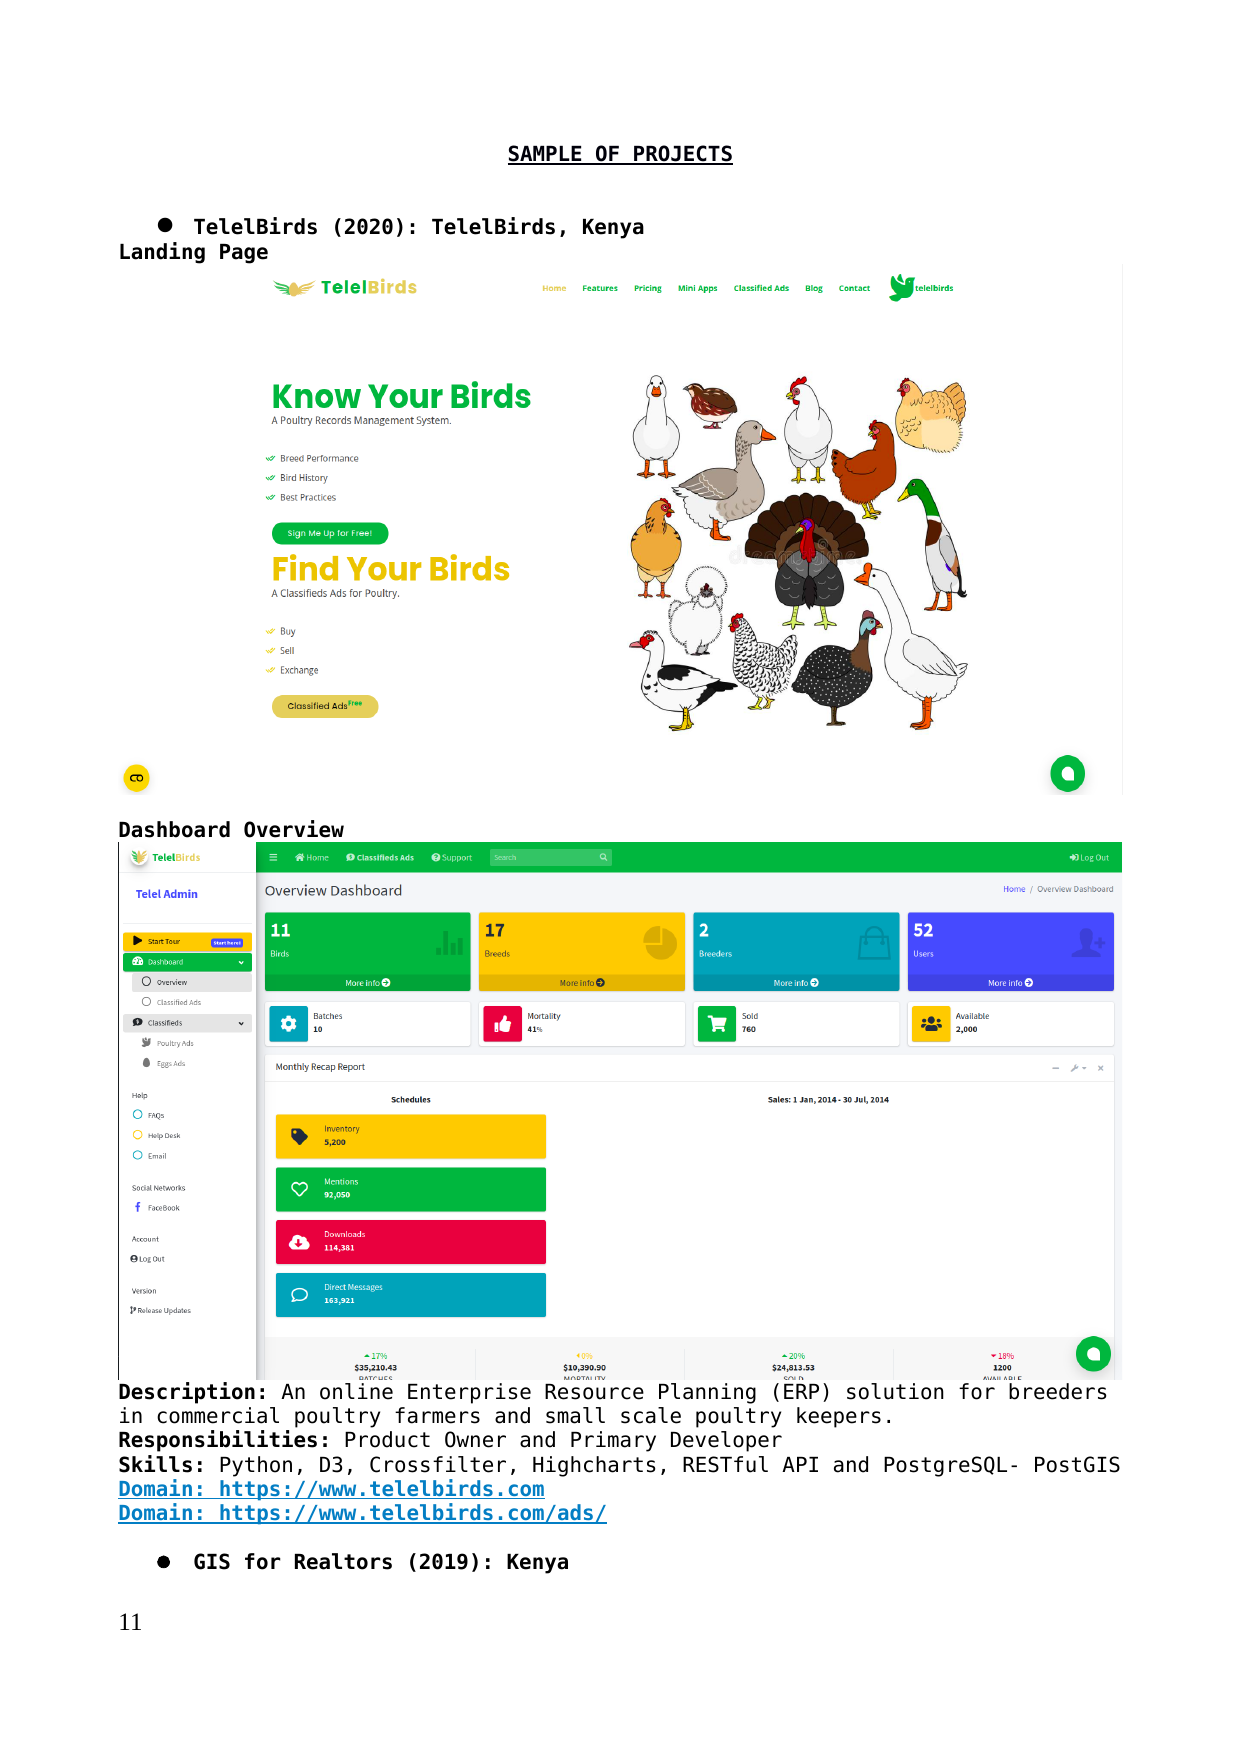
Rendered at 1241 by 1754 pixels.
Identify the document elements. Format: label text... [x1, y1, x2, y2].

list Description: An online Enterprise Resource Planning (ERP) solution for breeders in commercial poultry farmers and small scale poultry keepers. [118, 1380, 1122, 1428]
picture [118, 842, 1123, 1380]
list Responsibilities: Product Owner and Primary Developer [118, 1428, 1122, 1453]
list SAMPLE OF PROJECTS [118, 142, 1122, 167]
list Domain: https://www.telelbirds.com [118, 1477, 1122, 1501]
list Domain: https://www.telelbirds.com/ads/ [118, 1501, 1122, 1526]
text Dashboard Overview [118, 818, 1122, 842]
picture [118, 264, 1123, 795]
list GIS for Realtors (2019): Kenya [156, 1550, 1122, 1574]
list TelelBirds (2020): TelelBirds, Kenya [156, 215, 1122, 240]
list Skills: Python, D3, Crossfilter, Highcharts, RESTful API and PostgreSQL- PostGIS [118, 1453, 1122, 1477]
text Landing Page [118, 240, 1122, 264]
